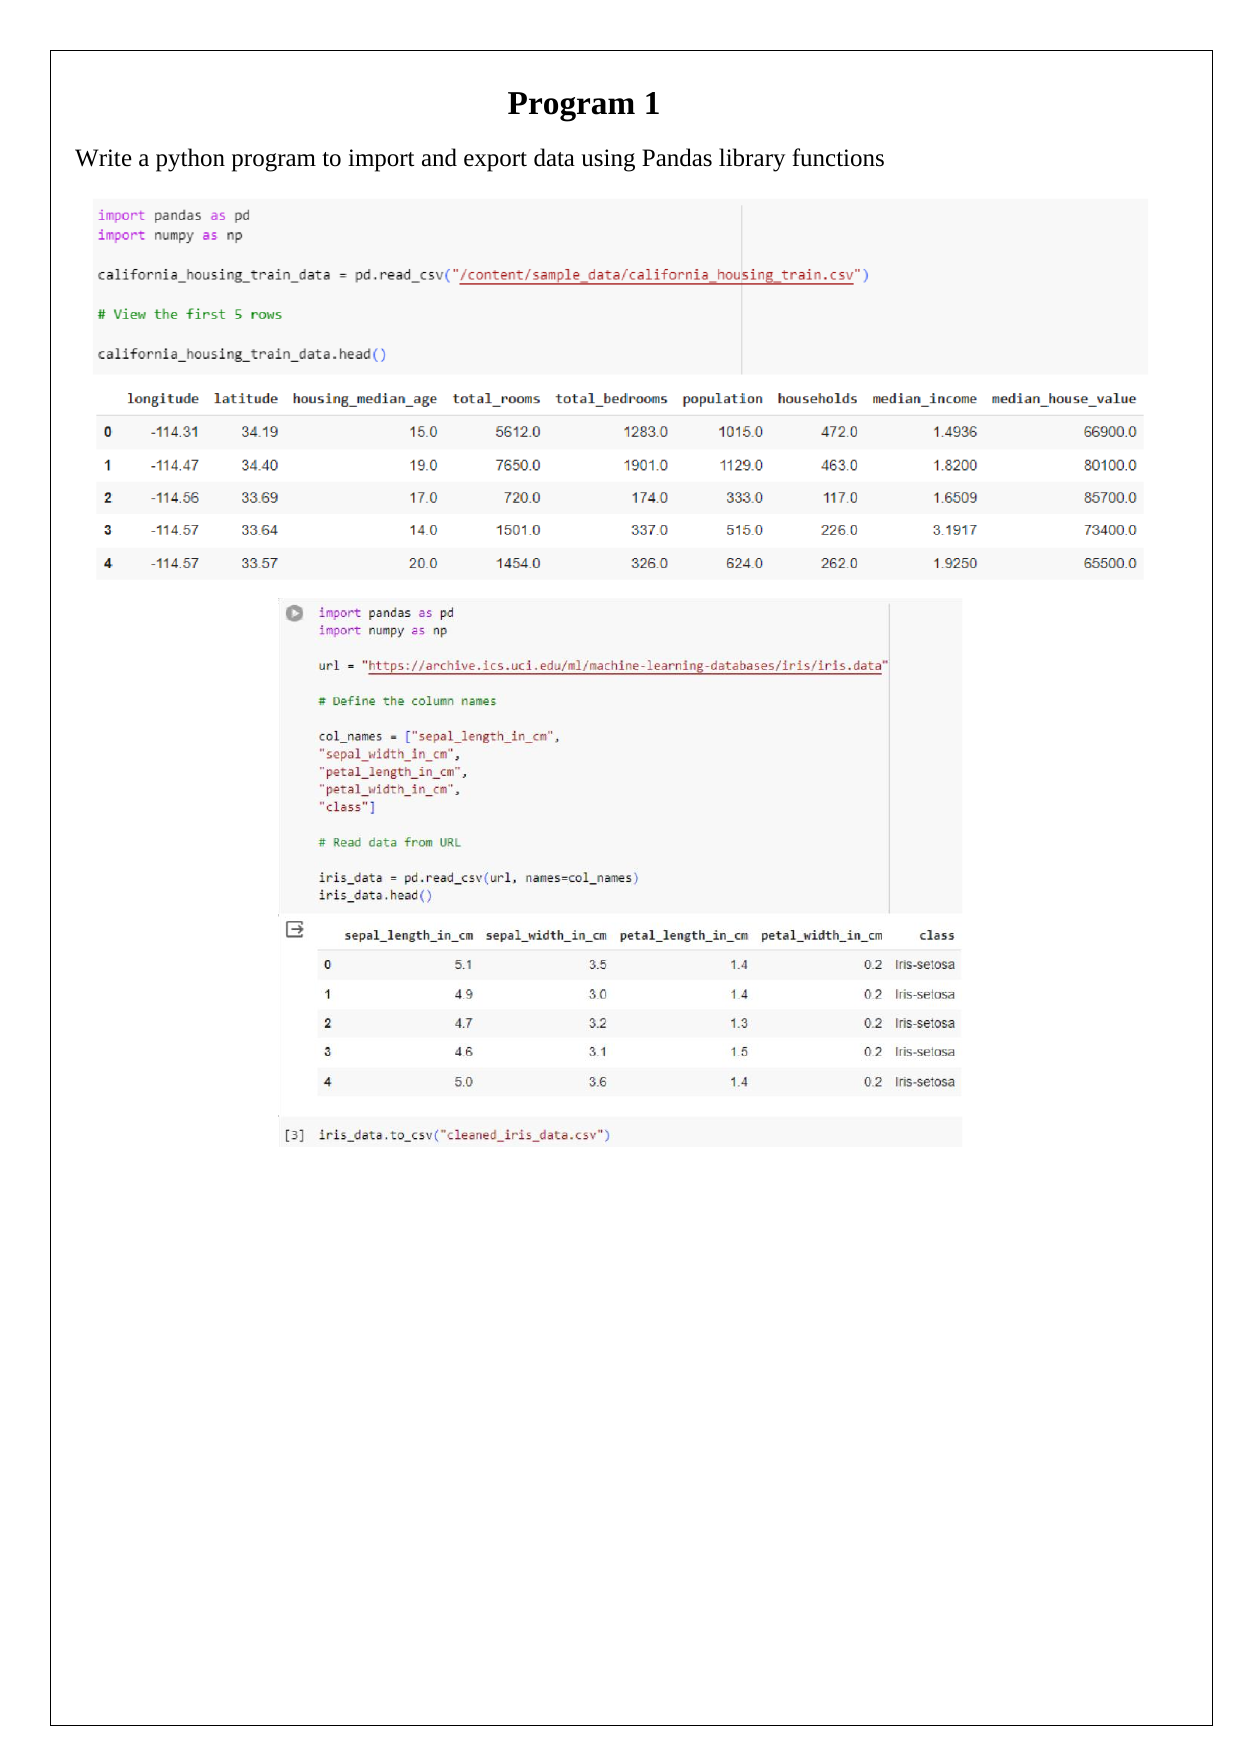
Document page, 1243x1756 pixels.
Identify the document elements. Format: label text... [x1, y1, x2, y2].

text Program 1 [112, 83, 1055, 121]
text Write a python program to import and export data using Pandas library functions [75, 143, 1212, 172]
picture [278, 598, 963, 1147]
picture [92, 198, 1149, 580]
